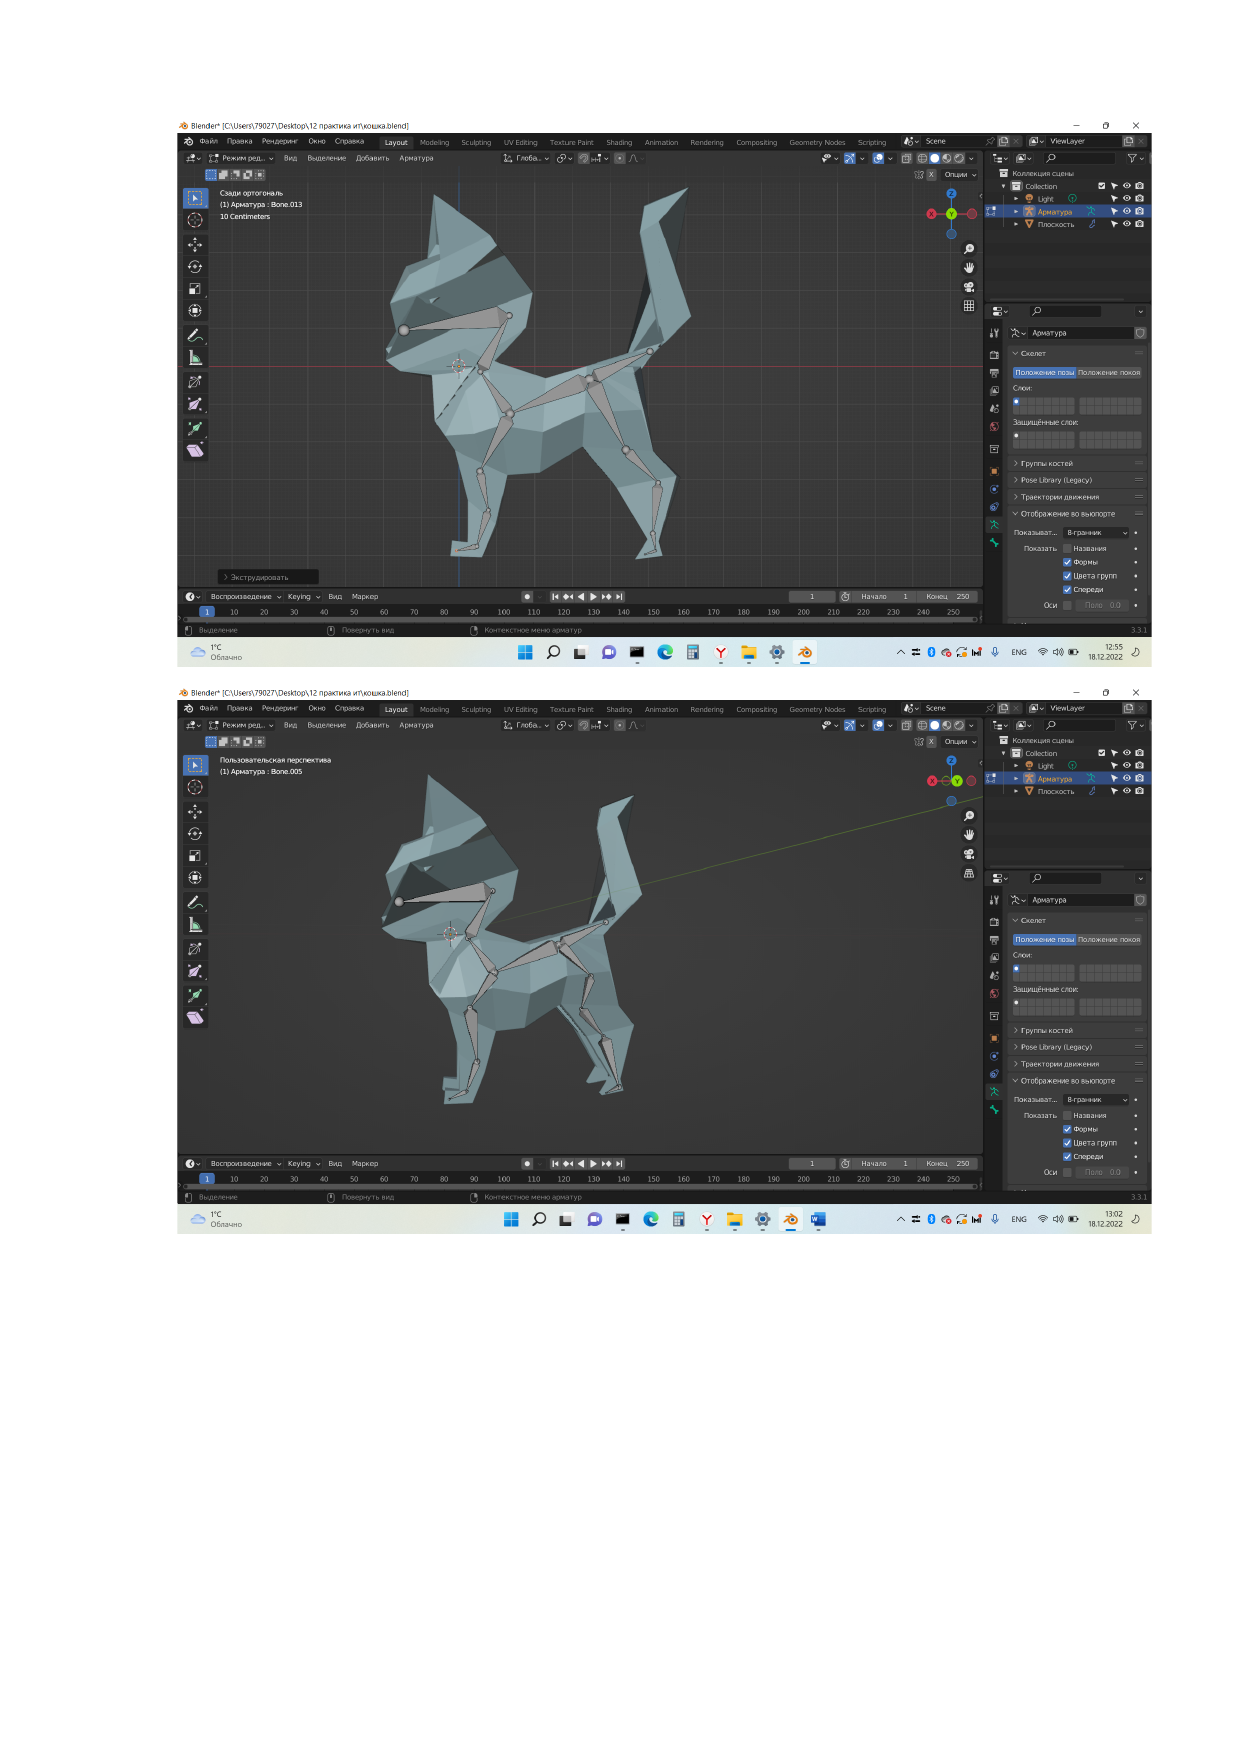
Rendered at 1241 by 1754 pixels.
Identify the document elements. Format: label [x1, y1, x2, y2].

picture [177, 685, 1152, 1234]
picture [177, 118, 1152, 667]
